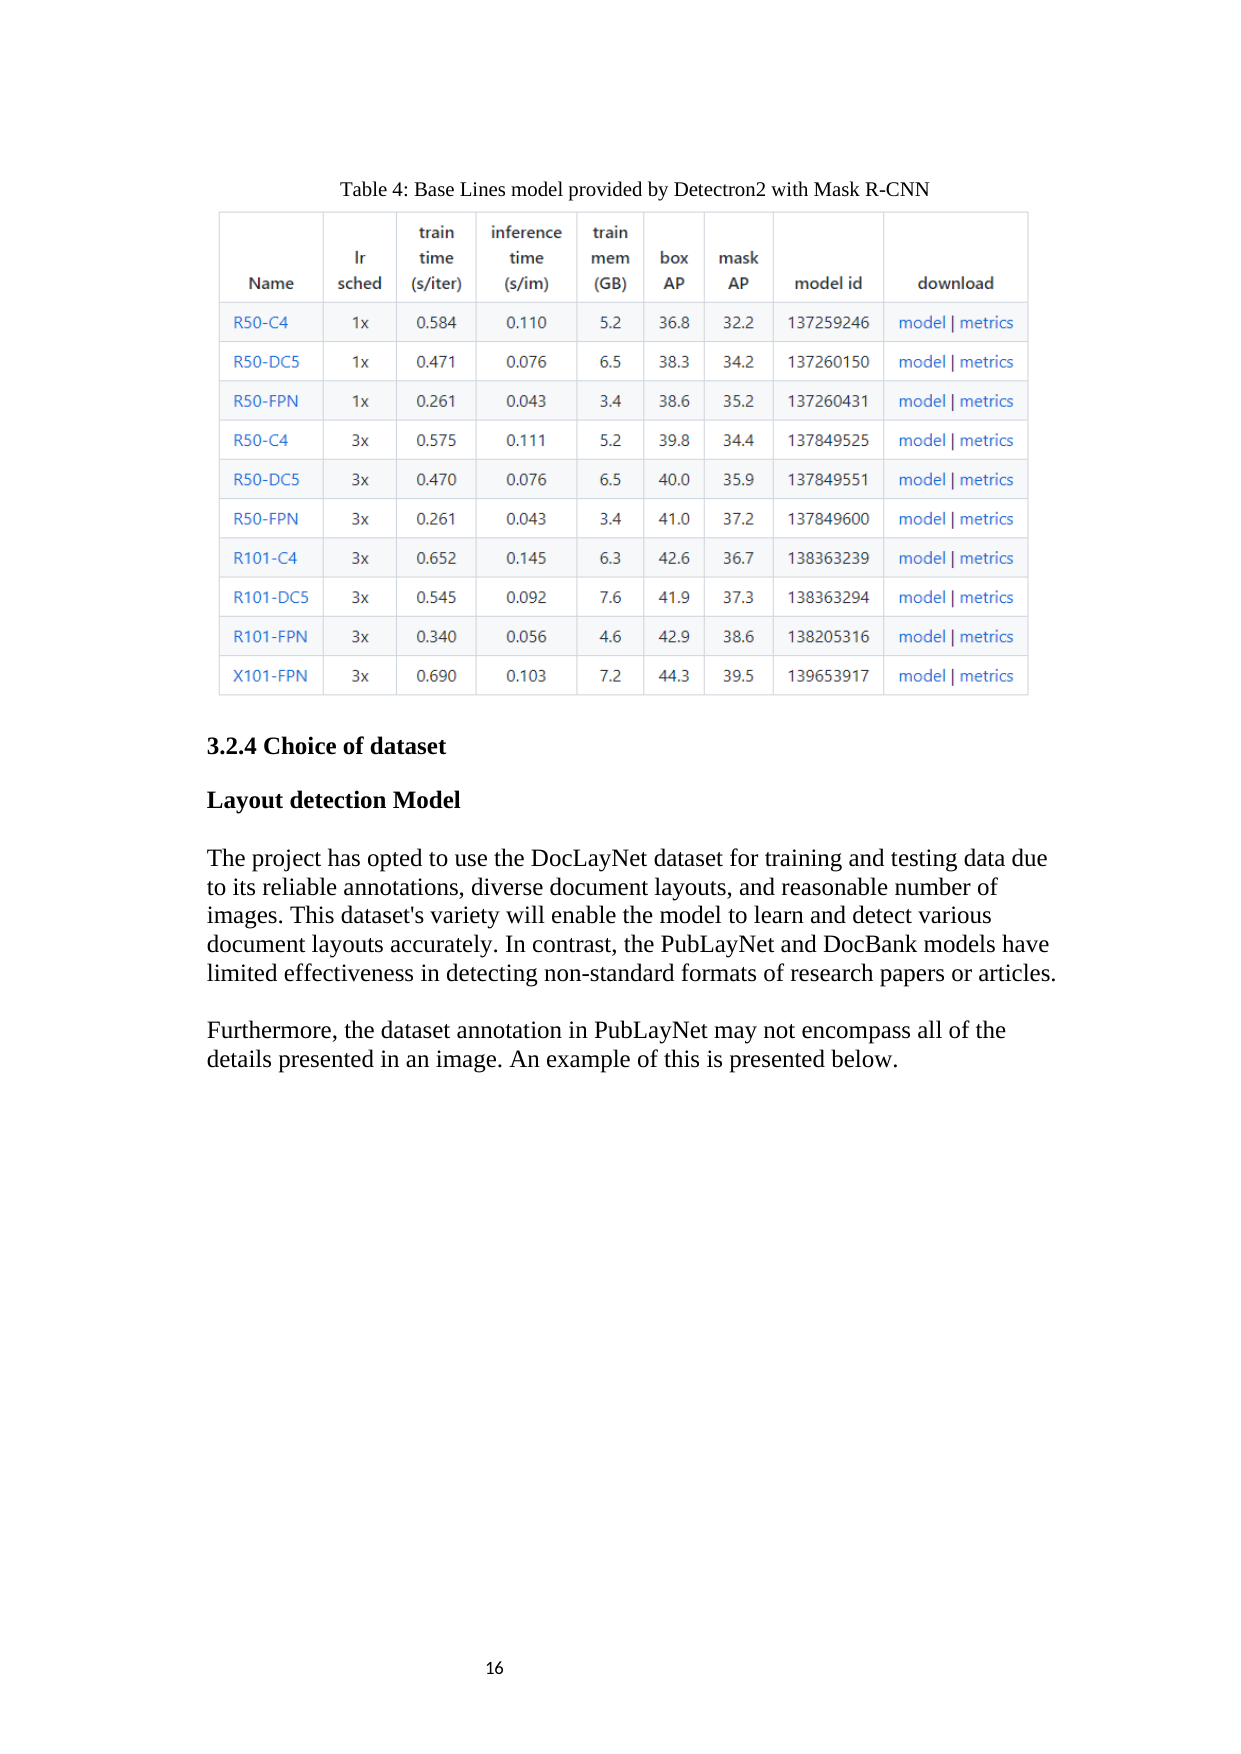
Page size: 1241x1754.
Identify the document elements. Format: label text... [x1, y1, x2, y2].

list The project has opted to use the DocLayNet dataset for training and testing data due to its reliable annotations, diverse document layouts, and reasonable number of images. This dataset's variety will enable the model to learn and detect various document layouts accurately. In contrast, the PubLayNet and DocBank models have limited effectiveness in detecting non-standard formats of research papers or articles. [207, 843, 1063, 987]
picture [206, 201, 1036, 706]
list Layout detection Model [207, 786, 1063, 814]
list Furthermore, the dataset annotation in PubLayNet may not encompass all of the details presented in an image. An example of this is presented below. [207, 1016, 1063, 1073]
text Table 4: Base Lines model provided by Detectron2 with Mask R-CNN [207, 177, 1063, 201]
list Choice of dataset [207, 731, 1063, 760]
